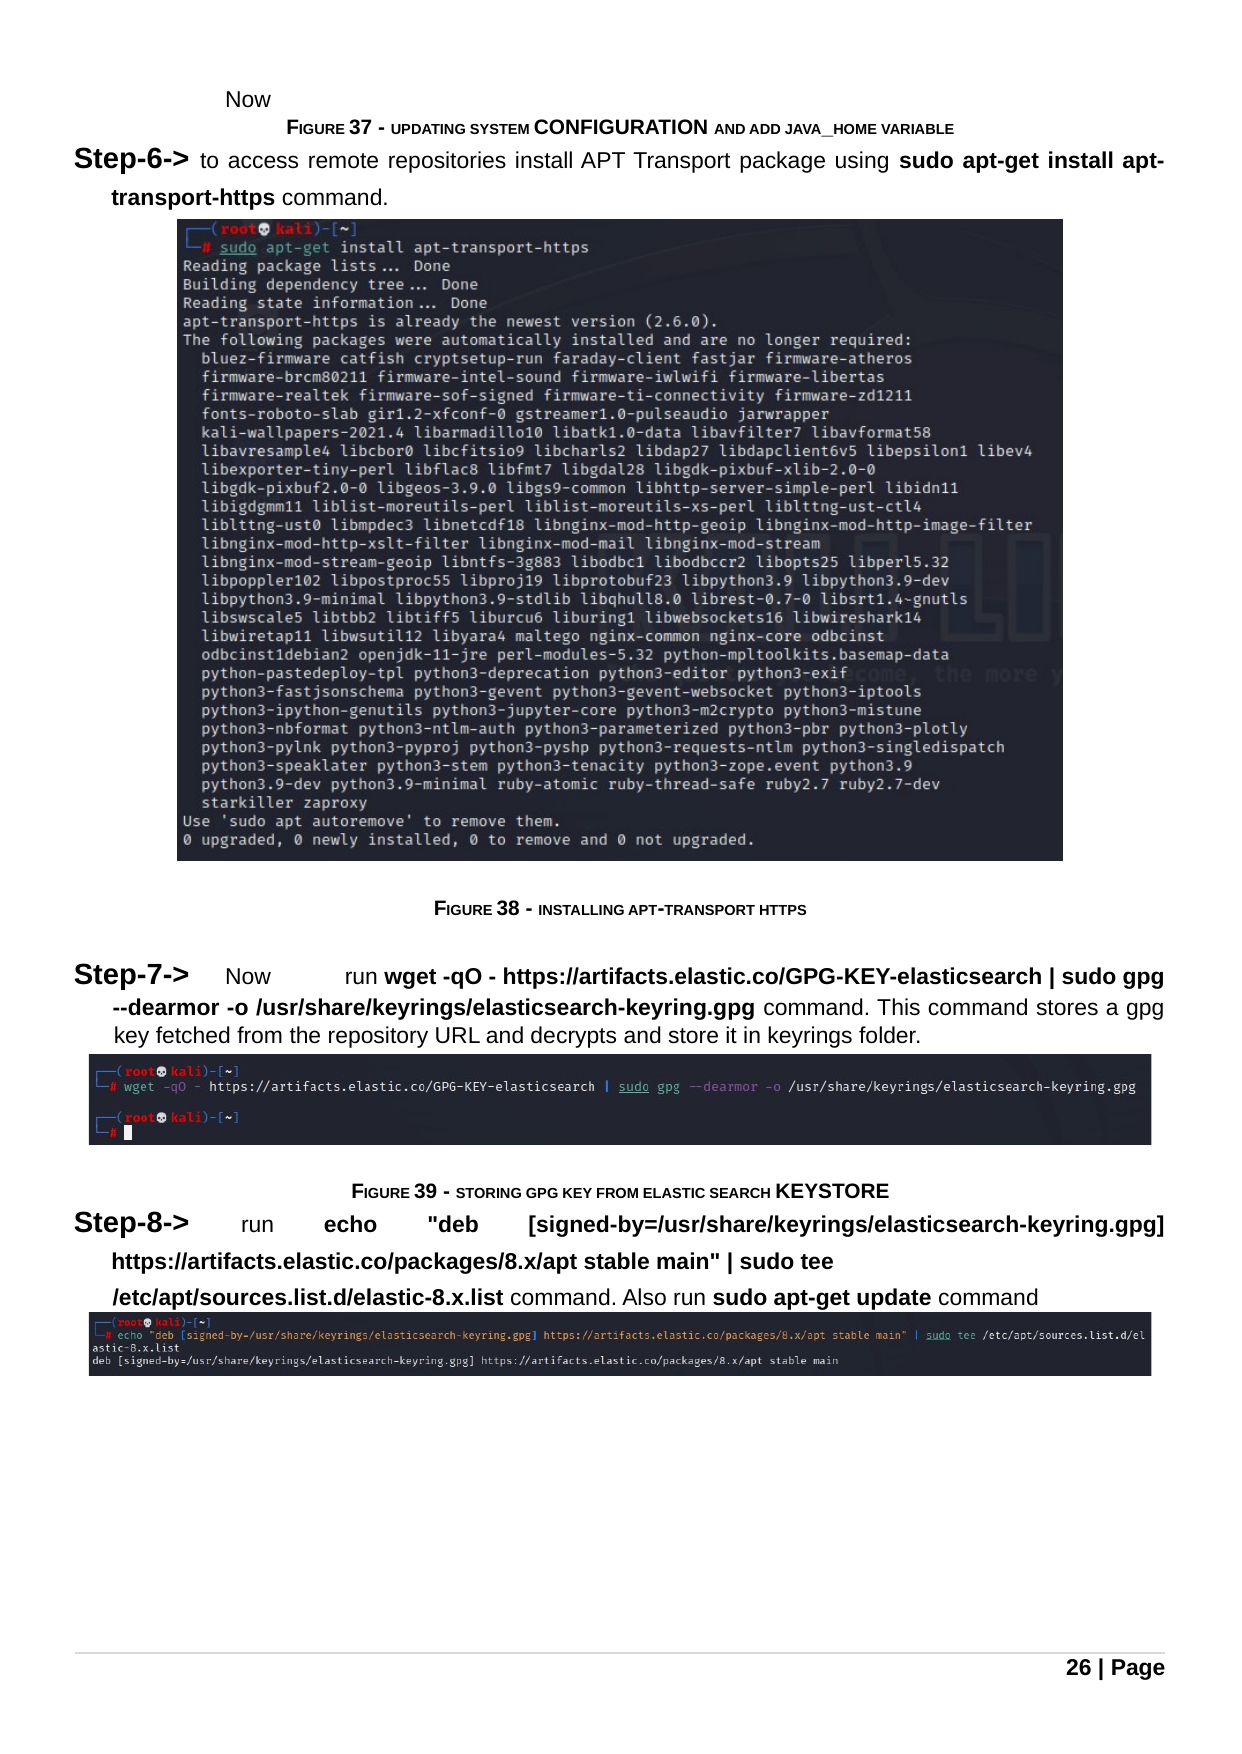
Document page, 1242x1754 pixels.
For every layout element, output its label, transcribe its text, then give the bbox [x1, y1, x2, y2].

text /etc/apt/sources.list.d/elastic-8.x.list command. Also run sudo apt-get update command [112, 1284, 1165, 1310]
text FIGURE 38 - INSTALLING APT-TRANSPORT HTTPS [75, 895, 1165, 919]
text Step-7-> Now run wget -qO - https://artifacts.elastic.co/GPG-KEY-elasticsearch | sudo gpg [73, 957, 1165, 991]
text FIGURE 39 - STORING GPG KEY FROM ELASTIC SEARCH KEYSTORE [75, 1179, 1165, 1203]
picture [88, 1054, 1152, 1145]
picture [88, 1312, 1152, 1376]
picture [177, 219, 1063, 861]
text --dearmor -o /usr/share/keyrings/elasticsearch-keyring.gpg command. This command stores a gpg key fetched from the repository URL and decrypts and store it in keyrings folder. [112, 994, 1165, 1049]
text Step-6-> to access remote repositories install APT Transport package using sudo apt-get install apt-transport-https command. [73, 141, 1165, 210]
text Step-8-> run echo "deb [signed-by=/usr/share/keyrings/elasticsearch-keyring.gpg] https://artifacts.elastic.co/packages/8.x/apt stable main" | sudo tee [73, 1205, 1165, 1274]
text FIGURE 37 - UPDATING SYSTEM CONFIGURATION AND ADD JAVA_HOME VARIABLE [75, 115, 1165, 139]
